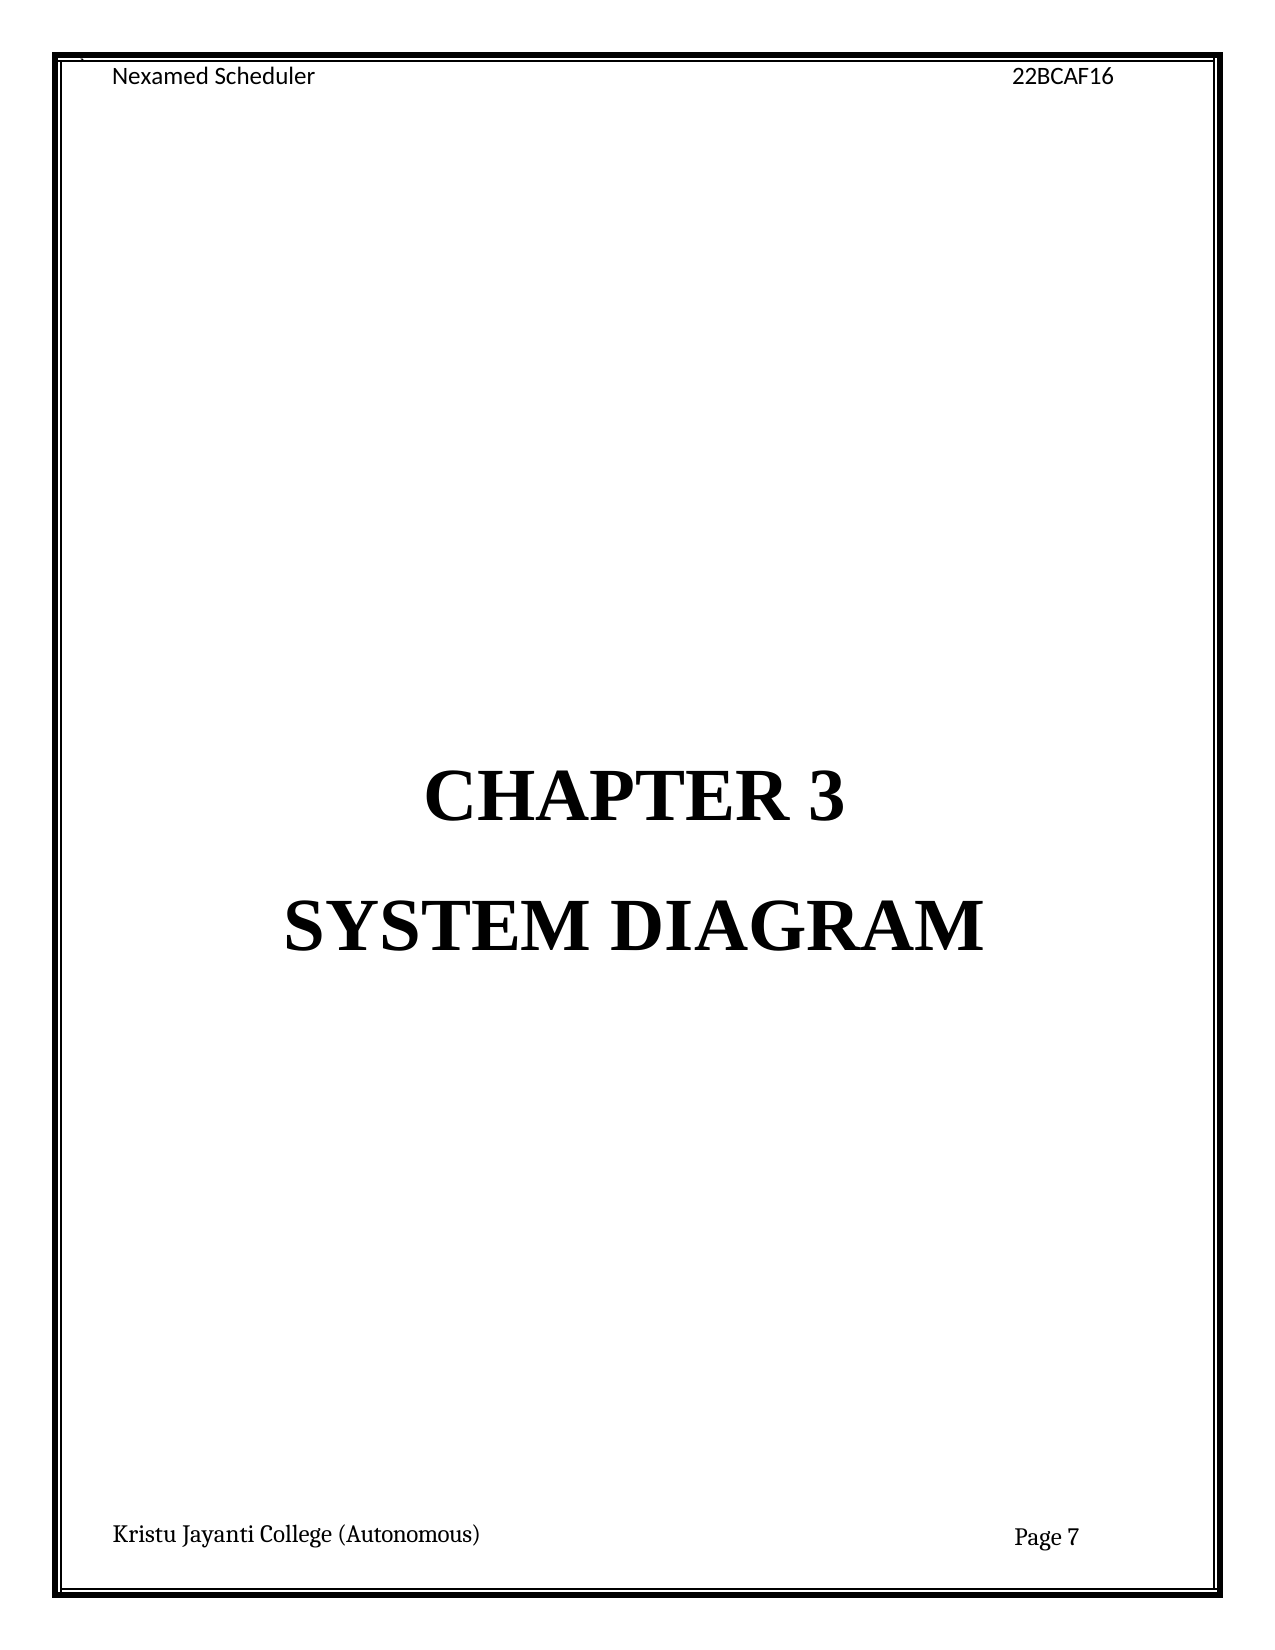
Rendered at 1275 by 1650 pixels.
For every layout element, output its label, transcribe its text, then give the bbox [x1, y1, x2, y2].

text SYSTEM DIAGRAM [79, 880, 1189, 966]
text CHAPTER 3 [79, 750, 1189, 837]
